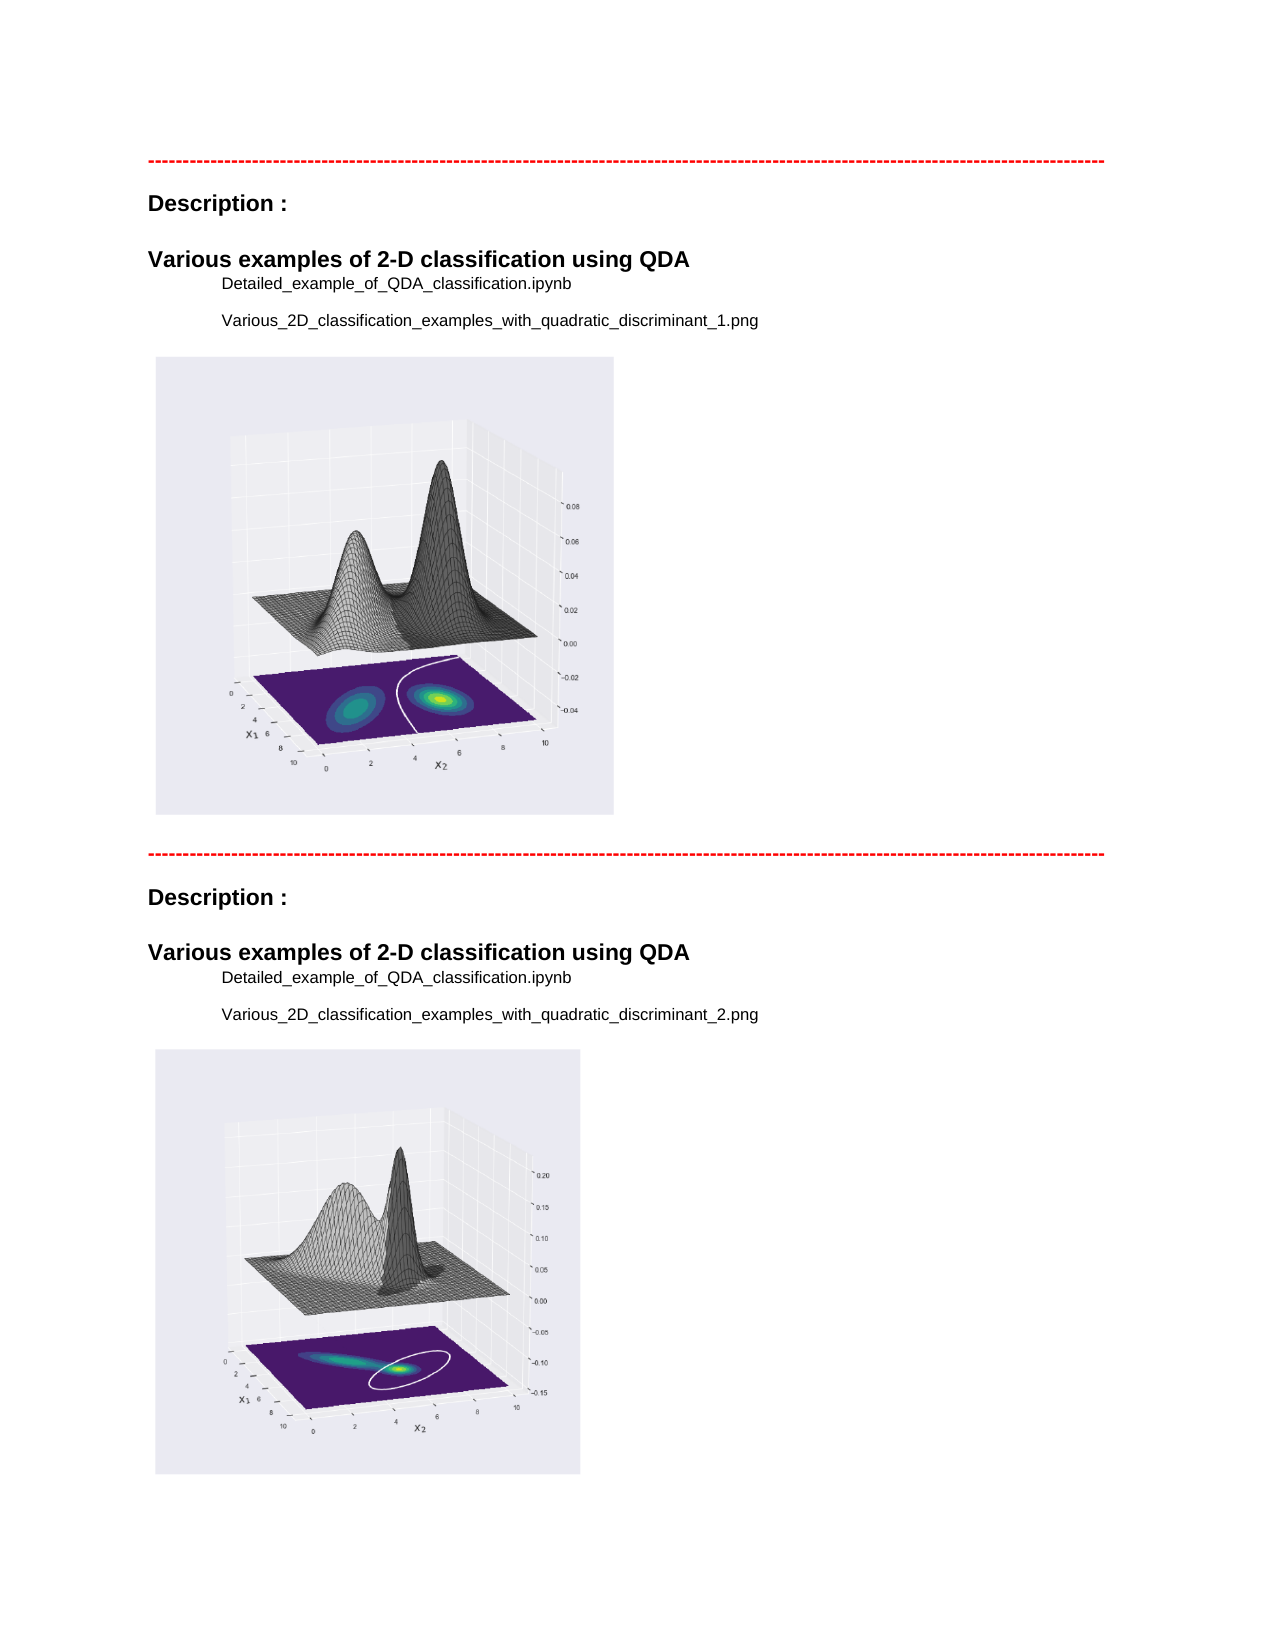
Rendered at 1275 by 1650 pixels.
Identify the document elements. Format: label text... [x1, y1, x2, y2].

text Detailed_example_of_QDA_classification.ipynb [221, 967, 1127, 987]
text Description : [148, 884, 1127, 910]
picture [147, 1042, 588, 1482]
picture [147, 348, 622, 823]
text Detailed_example_of_QDA_classification.ipynb [221, 274, 1127, 293]
text ------------------------------------------------------------------------------------------------------------------------------------------ [148, 841, 1127, 865]
subtitle Various examples of 2-D classification using QDA [148, 246, 1127, 272]
text ------------------------------------------------------------------------------------------------------------------------------------------ [148, 148, 1127, 172]
text Various_2D_classification_examples_with_quadratic_discriminant_2.png [221, 1005, 1127, 1024]
text Various_2D_classification_examples_with_quadratic_discriminant_1.png [221, 311, 1127, 330]
text Description : [148, 190, 1127, 216]
subtitle Various examples of 2-D classification using QDA [148, 939, 1127, 965]
